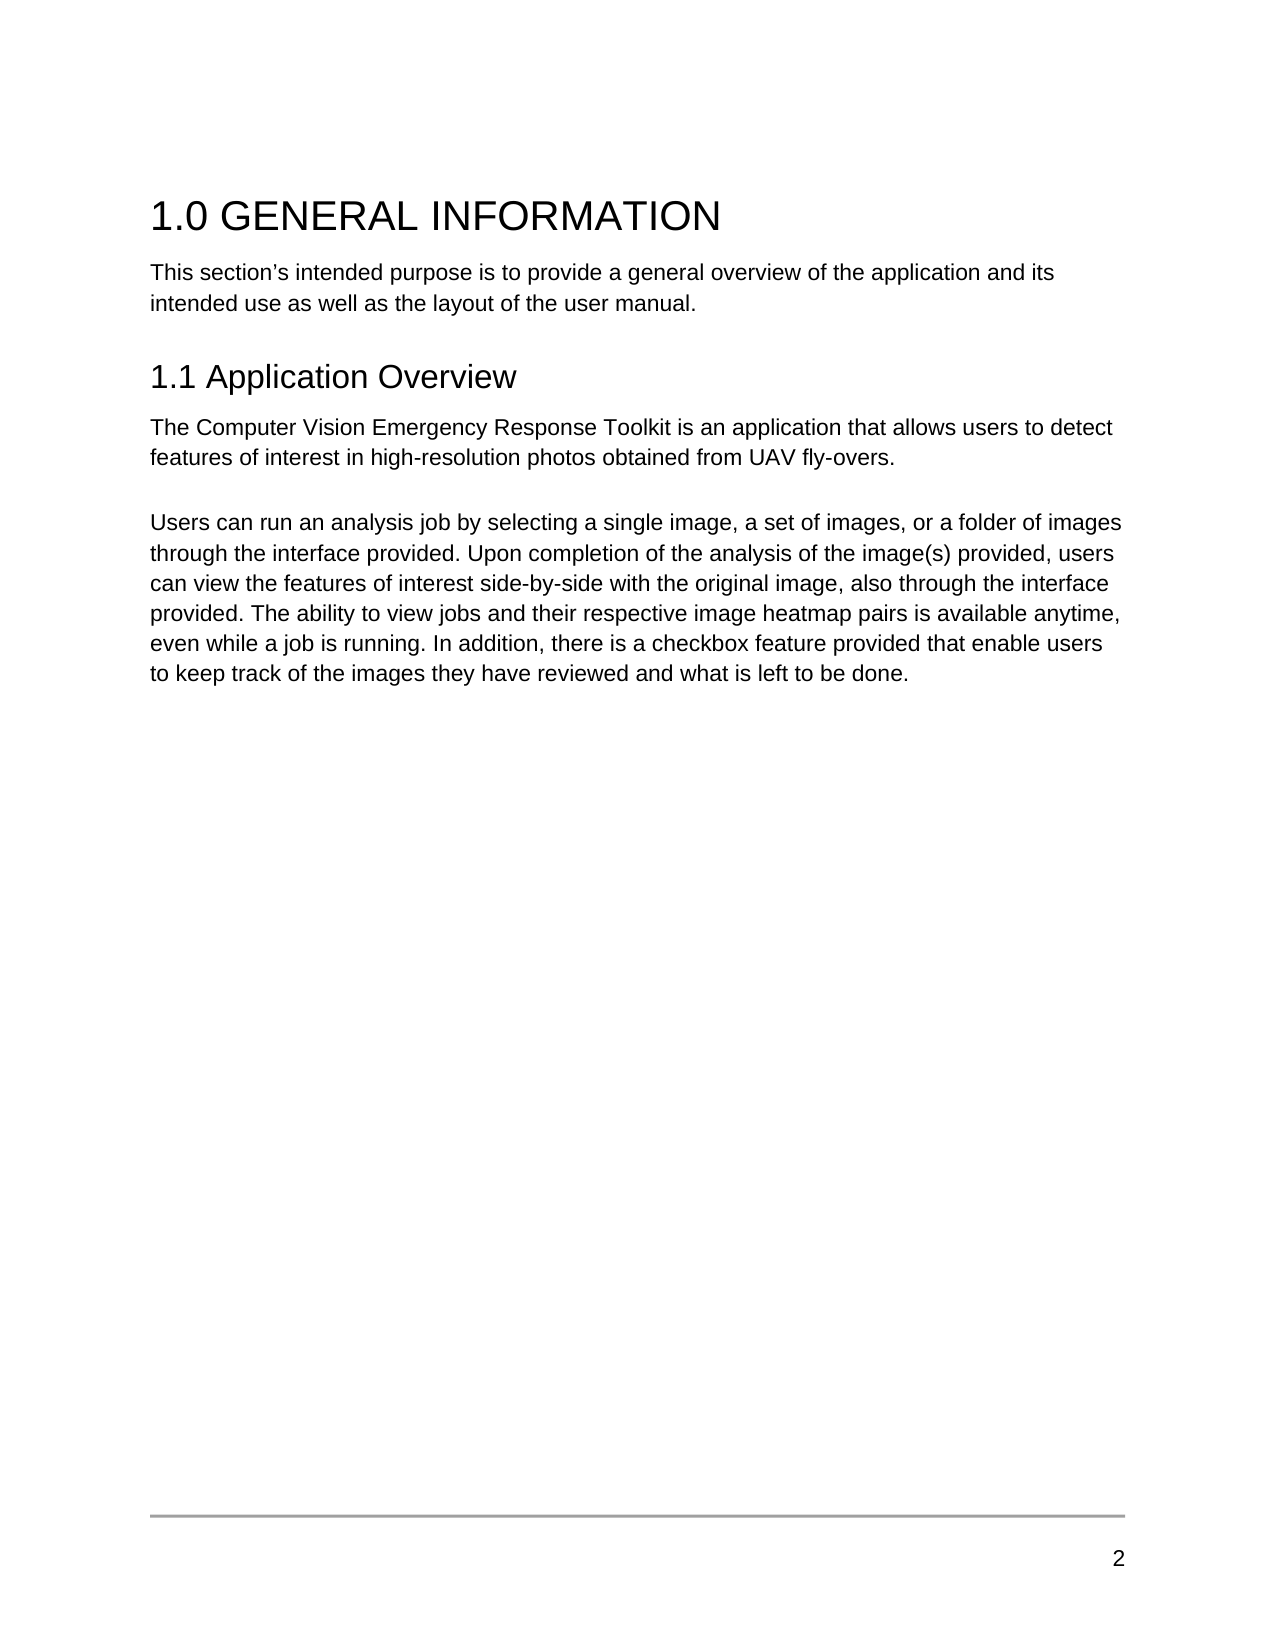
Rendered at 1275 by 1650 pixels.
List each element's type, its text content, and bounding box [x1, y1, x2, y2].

subtitle 1.1 Application Overview [150, 357, 1125, 396]
text The Computer Vision Emergency Response Toolkit is an application that allows users to detect features of interest in high-resolution photos obtained from UAV fly-overs. [150, 414, 1125, 470]
subtitle 1.0 GENERAL INFORMATION [150, 192, 1125, 239]
text Users can run an analysis job by selecting a single image, a set of images, or a folder of images through the interface provided. Upon completion of the analysis of the image(s) provided, users can view the features of interest side-by-side with the original image, also through the interface provided. The ability to view jobs and their respective image heatmap pairs is available anytime, even while a job is running. In addition, there is a checkbox feature provided that enable users to keep track of the images they have reviewed and what is left to be done. [150, 474, 1125, 687]
text This section’s intended purpose is to provide a general overview of the application and its intended use as well as the layout of the user manual. [150, 259, 1125, 316]
